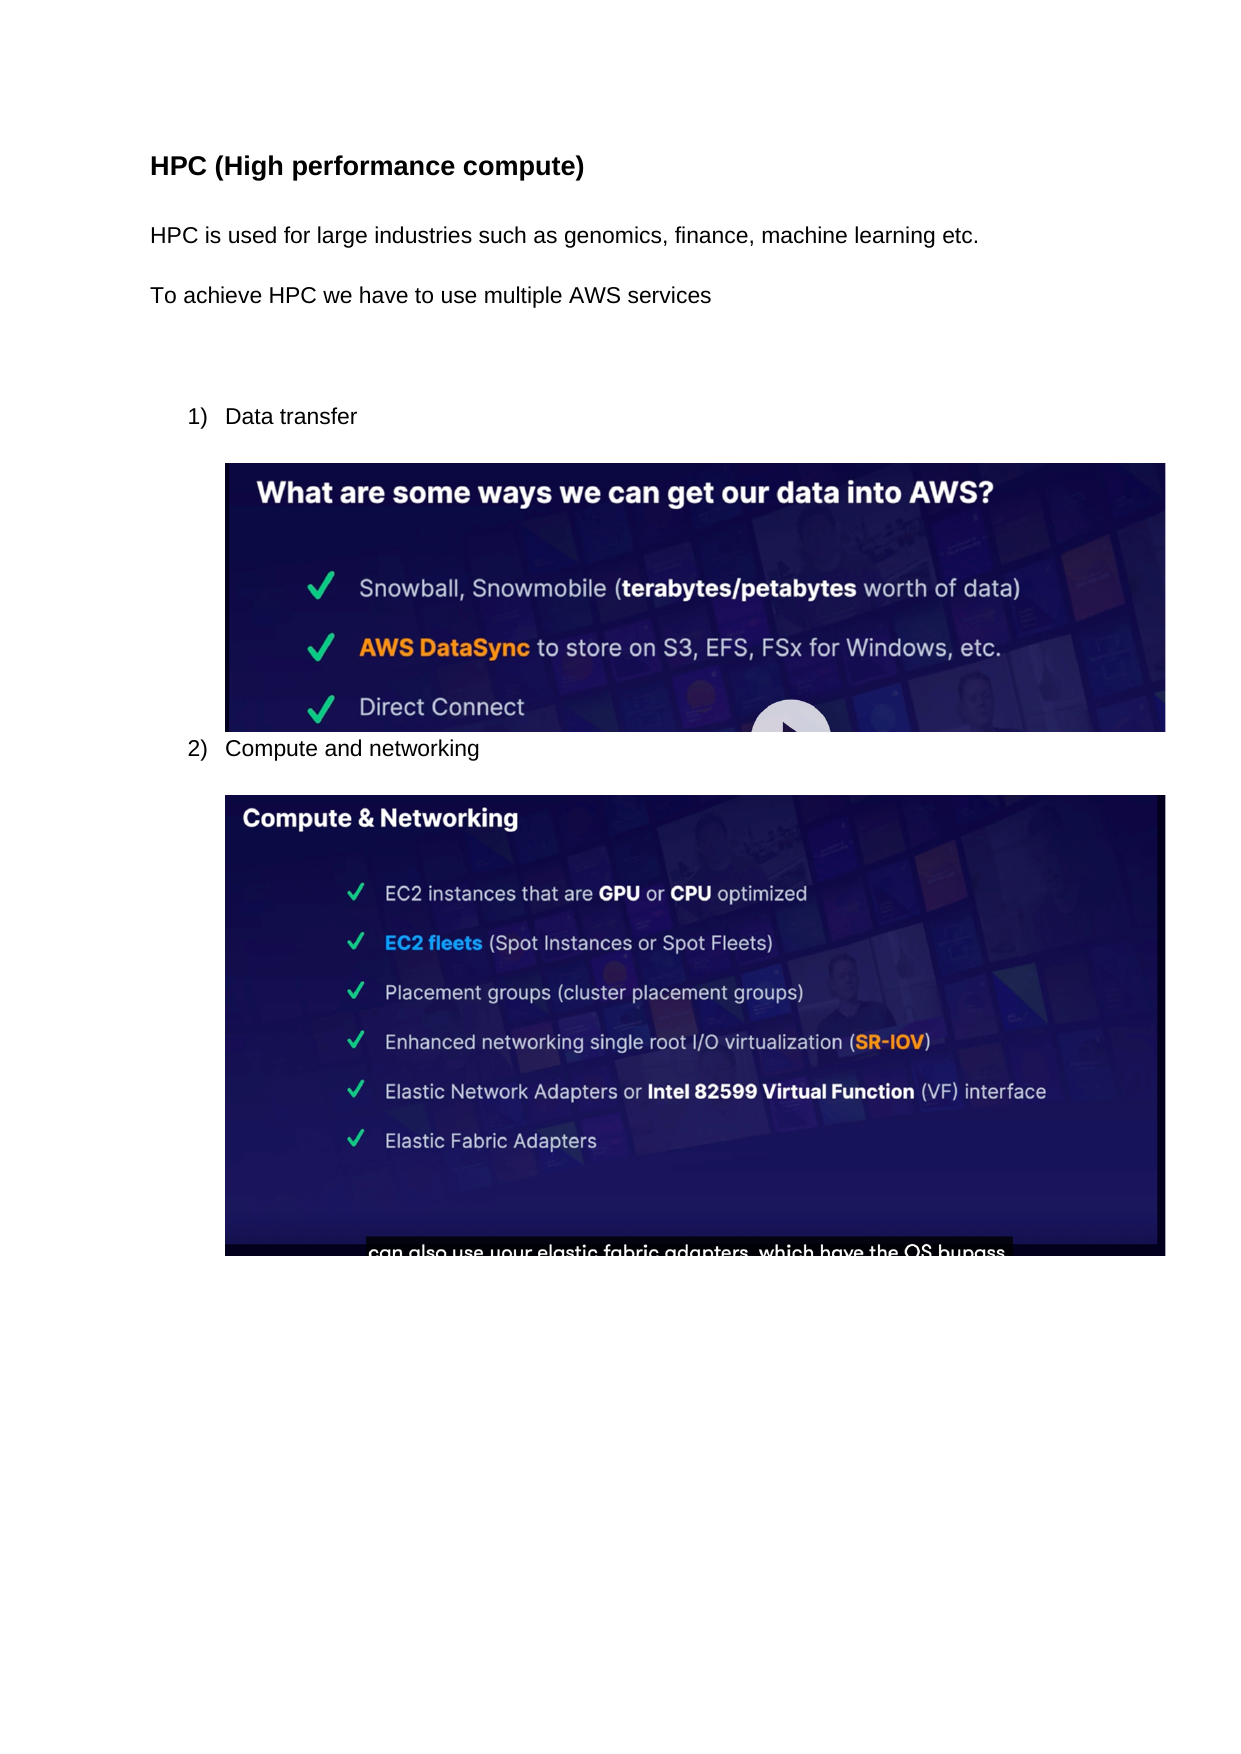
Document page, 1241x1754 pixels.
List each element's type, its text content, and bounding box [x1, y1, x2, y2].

text HPC (High performance compute) [150, 150, 1090, 181]
picture [225, 463, 1166, 732]
text To achieve HPC we have to use multiple AWS services [150, 282, 1090, 309]
text HPC is used for large industries such as genomics, finance, machine learning etc. [150, 222, 1090, 248]
list Compute and networking [187, 735, 1090, 762]
list Data transfer [187, 403, 1090, 429]
picture [225, 795, 1166, 1256]
